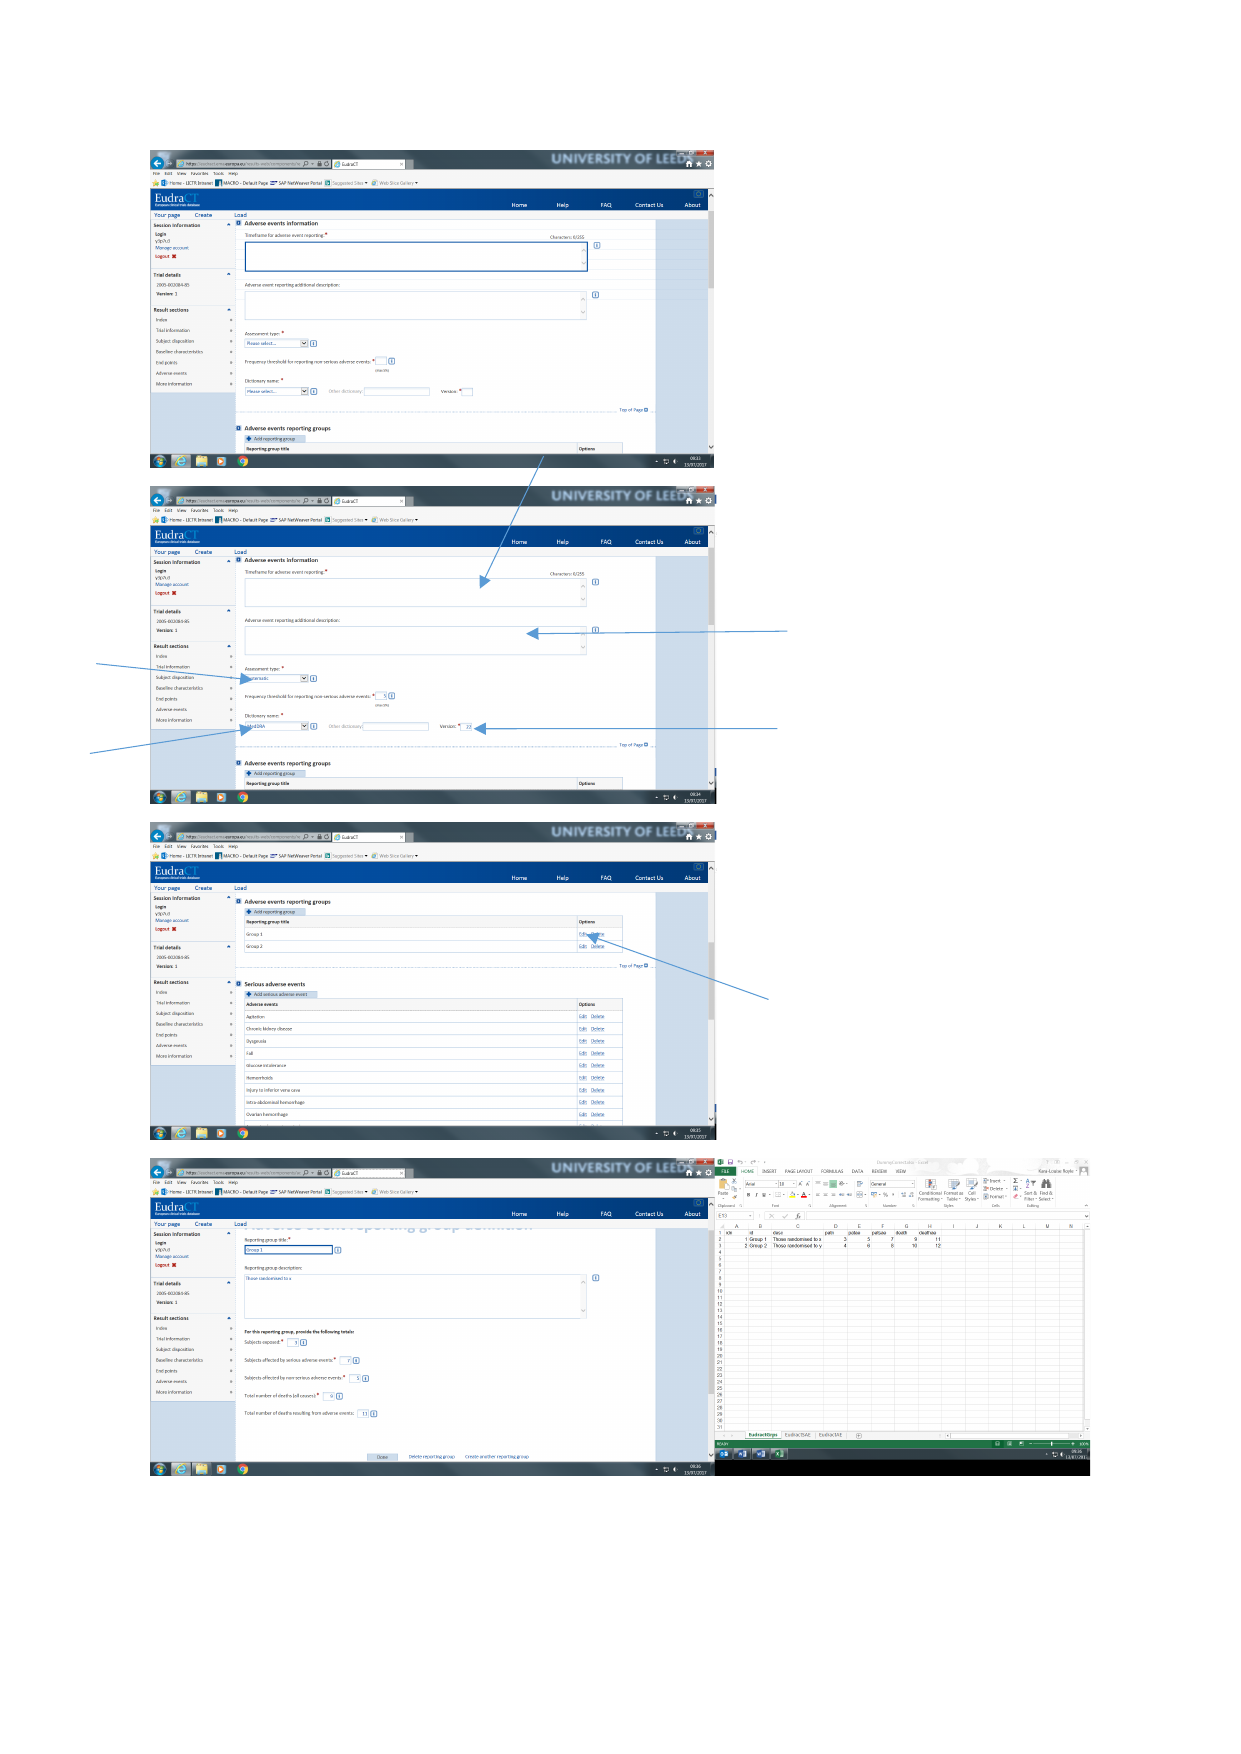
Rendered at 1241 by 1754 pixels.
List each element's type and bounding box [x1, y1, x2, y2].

picture [150, 1158, 1091, 1476]
picture [150, 486, 717, 804]
picture [150, 150, 714, 468]
picture [150, 822, 717, 1140]
